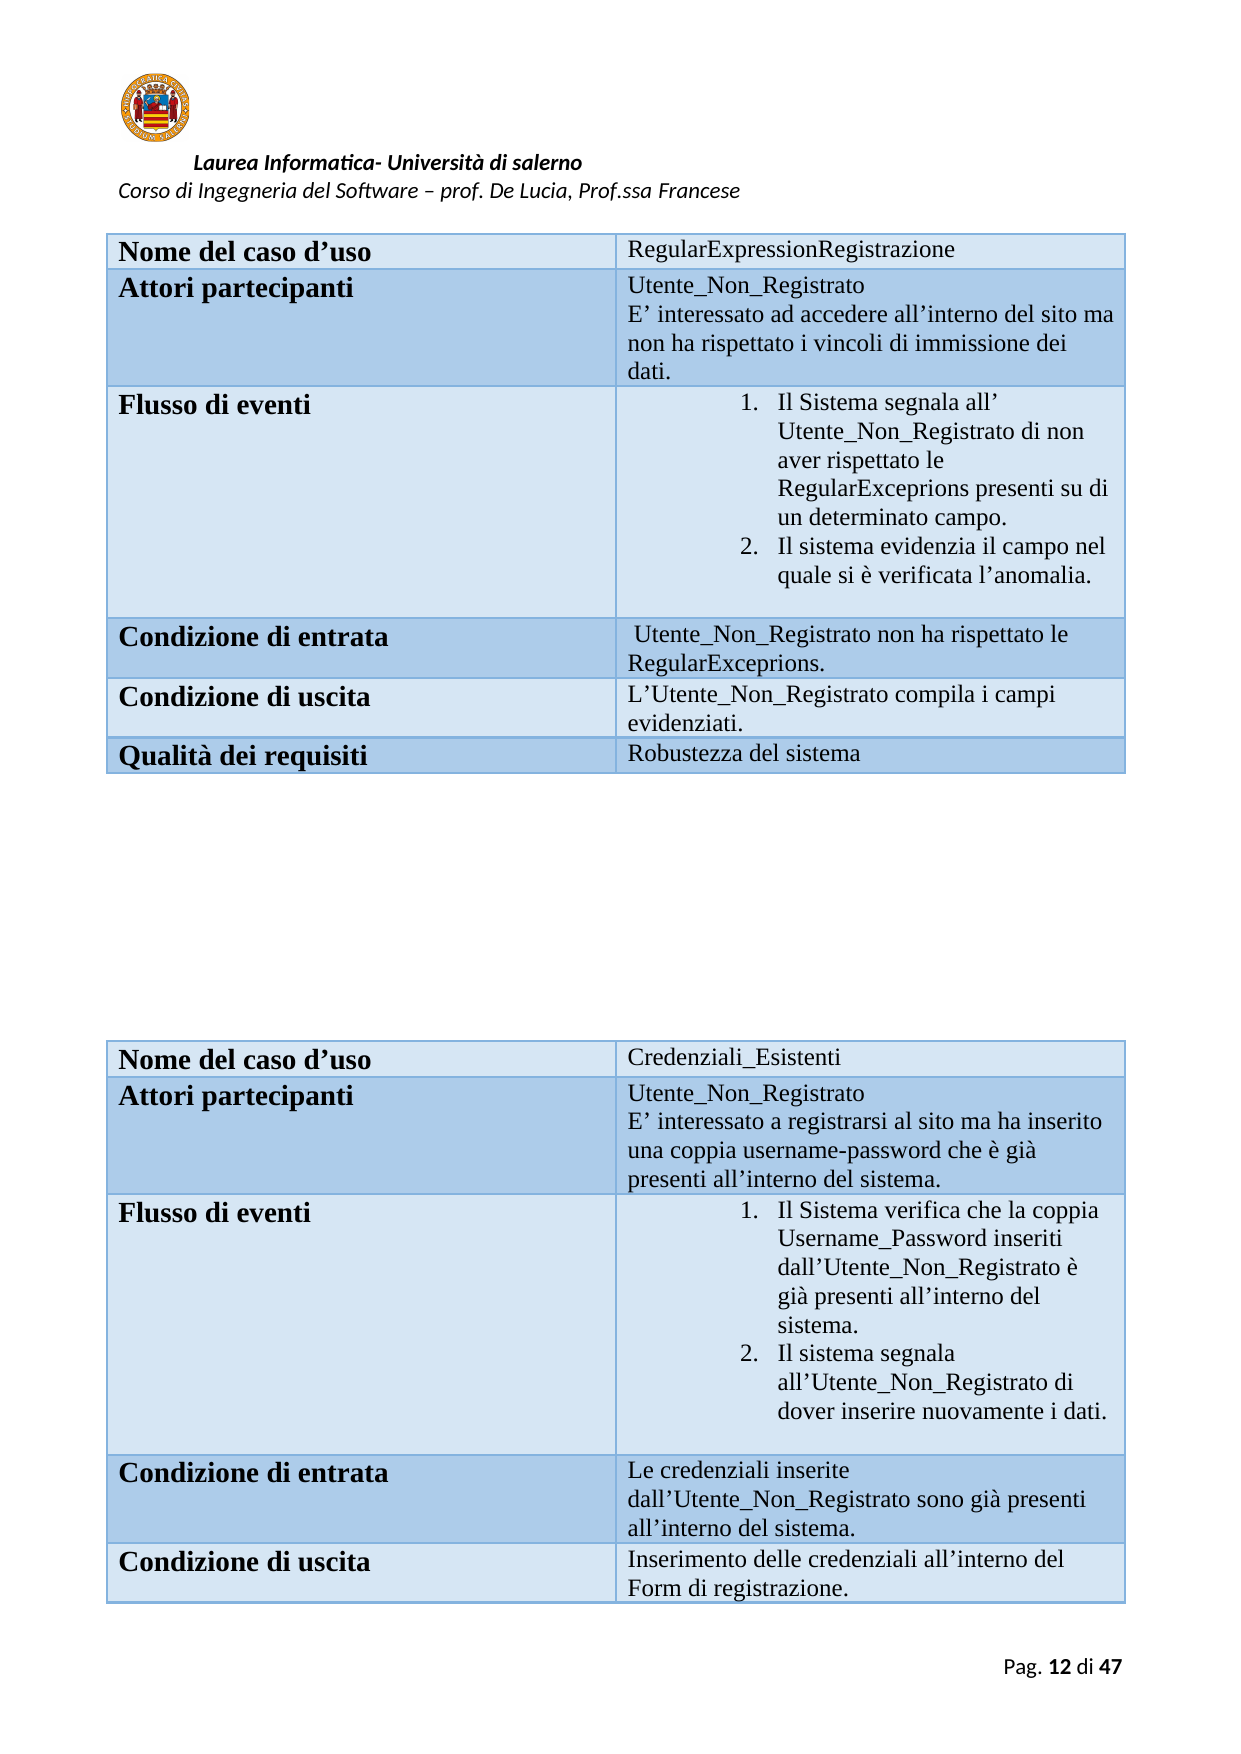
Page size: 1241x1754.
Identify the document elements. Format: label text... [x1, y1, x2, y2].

table_cell Condizione di entrata [108, 619, 615, 677]
table_cell Inserimento delle credenziali all’interno del Form di registrazione. [617, 1544, 1124, 1601]
table_header Nome del caso d’uso [108, 1042, 615, 1076]
picture [121, 73, 190, 142]
table_cell Condizione di uscita [108, 679, 615, 736]
table_header RegularExpressionRegistrazione [617, 235, 1124, 268]
table_cell Attori partecipanti [108, 270, 615, 385]
table_cell Utente_Non_Registrato E’ interessato ad accedere all’interno del sito ma non ha rispettato i vincoli di immissione dei dati. [617, 270, 1124, 385]
table_cell Flusso di eventi [108, 1195, 615, 1453]
table_cell Condizione di uscita [108, 1544, 615, 1601]
table_header Nome del caso d’uso [108, 235, 615, 268]
table_cell Il Sistema segnala all’ Utente_Non_Registrato di non aver rispettato le RegularExceprions presenti su di un determinato campo. Il sistema evidenzia il campo nel quale si è verificata l’anomalia. [617, 387, 1124, 617]
table_cell Le credenziali inserite dall’Utente_Non_Registrato sono già presenti all’interno del sistema. [617, 1456, 1124, 1542]
table_cell Robustezza del sistema [617, 739, 1124, 772]
table_cell Condizione di entrata [108, 1456, 615, 1542]
table_cell Utente_Non_Registrato E’ interessato a registrarsi al sito ma ha inserito una coppia username-password che è già presenti all’interno del sistema. [617, 1078, 1124, 1193]
table_cell L’Utente_Non_Registrato compila i campi evidenziati. [617, 679, 1124, 736]
table_header Credenziali_Esistenti [617, 1042, 1124, 1076]
table_cell Qualità dei requisiti [108, 739, 615, 772]
table_cell Flusso di eventi [108, 387, 615, 617]
table_cell Attori partecipanti [108, 1078, 615, 1193]
table_cell Utente_Non_Registrato non ha rispettato le RegularExceprions. [617, 619, 1124, 677]
table_cell Il Sistema verifica che la coppia Username_Password inseriti dall’Utente_Non_Registrato è già presenti all’interno del sistema. Il sistema segnala all’Utente_Non_Registrato di dover inserire nuovamente i dati. [617, 1195, 1124, 1453]
